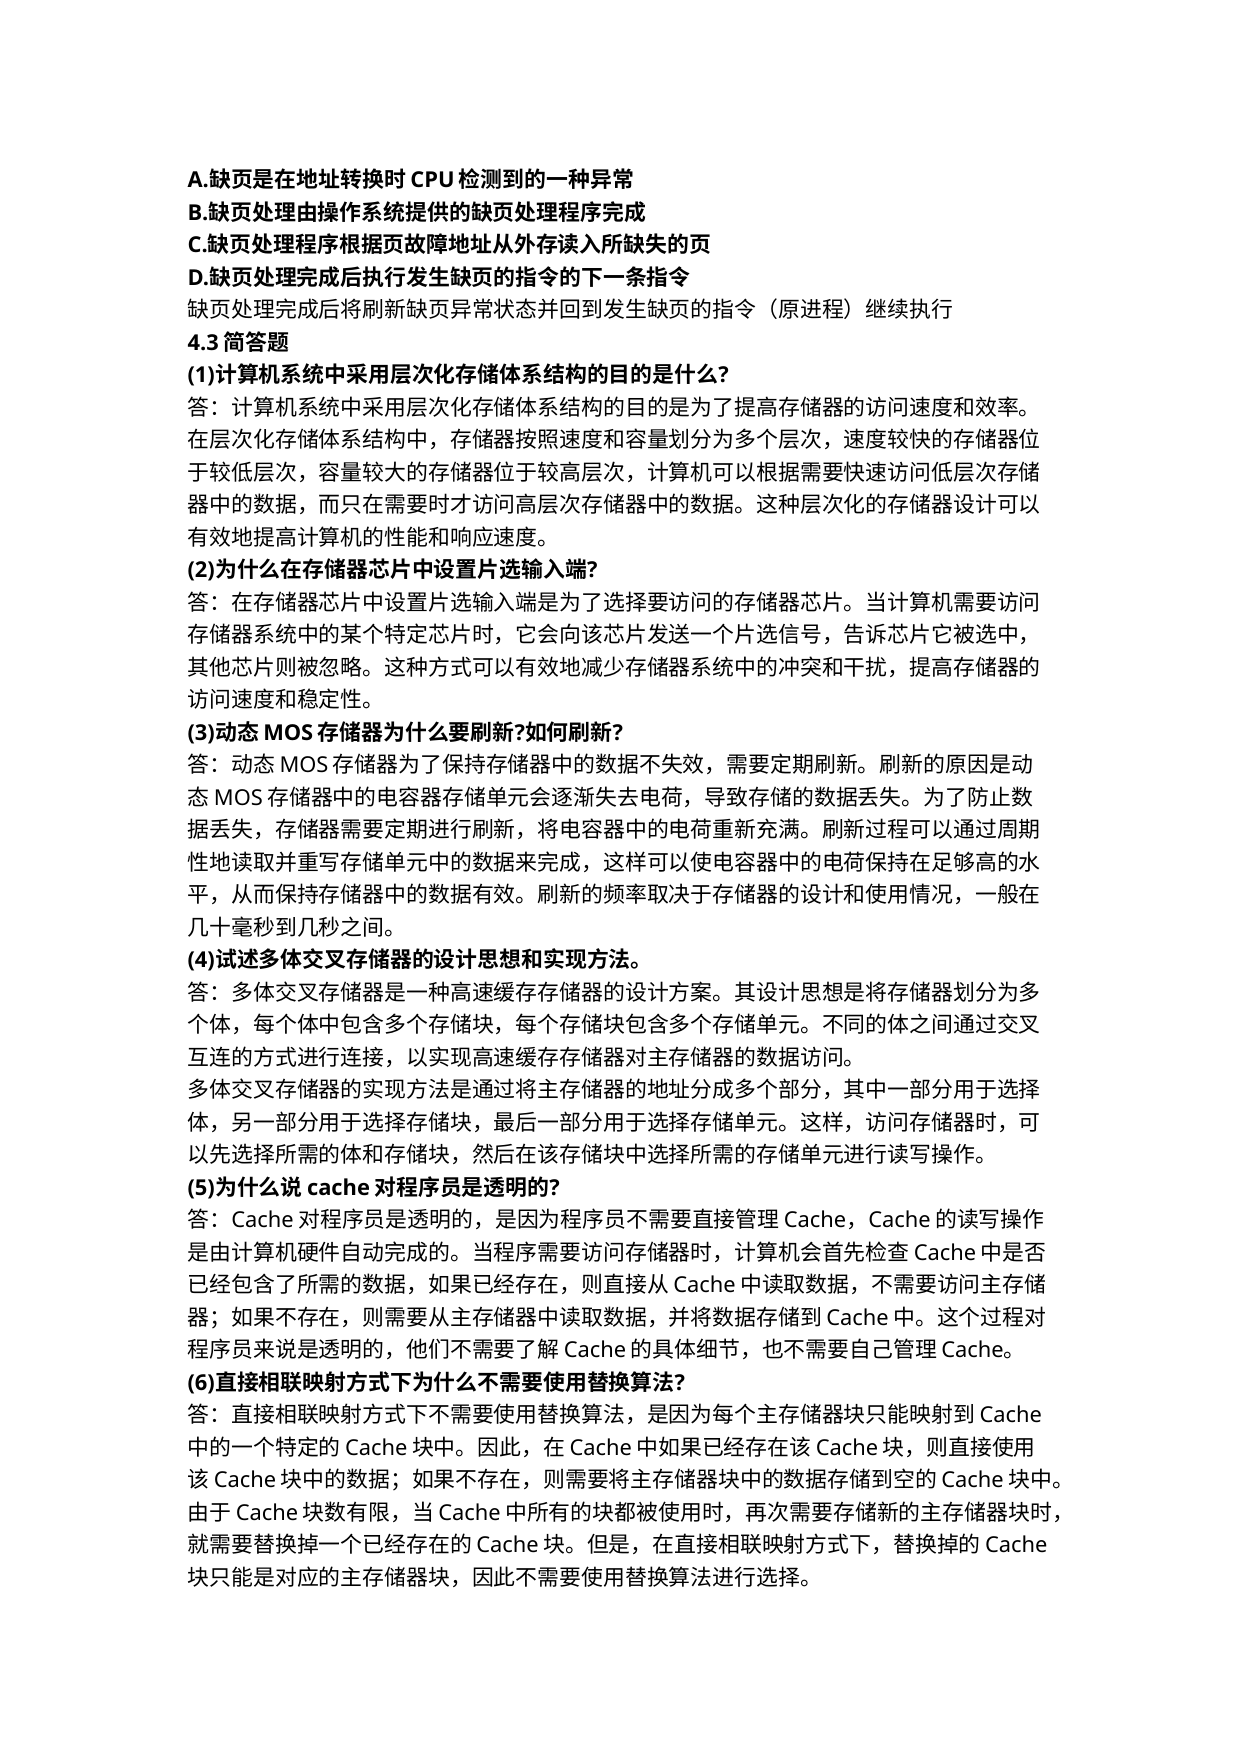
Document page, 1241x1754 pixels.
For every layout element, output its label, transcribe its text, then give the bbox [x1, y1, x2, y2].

text 答：在存储器芯片中设置片选输入端是为了选择要访问的存储器芯片。当计算机需要访问存储器系统中的某个特定芯片时，它会向该芯片发送一个片选信号，告诉芯片它被选中，其他芯片则被忽略。这种方式可以有效地减少存储器系统中的冲突和干扰，提高存储器的访问速度和稳定性。 [187, 584, 1053, 714]
text 答：动态MOS存储器为了保持存储器中的数据不失效，需要定期刷新。刷新的原因是动态MOS存储器中的电容器存储单元会逐渐失去电荷，导致存储的数据丢失。为了防止数据丢失，存储器需要定期进行刷新，将电容器中的电荷重新充满。刷新过程可以通过周期性地读取并重写存储单元中的数据来完成，这样可以使电容器中的电荷保持在足够高的水平，从而保持存储器中的数据有效。刷新的频率取决于存储器的设计和使用情况，一般在几十毫秒到几秒之间。 [187, 747, 1053, 942]
text 答：Cache对程序员是透明的，是因为程序员不需要直接管理Cache，Cache的读写操作是由计算机硬件自动完成的。当程序需要访问存储器时，计算机会首先检查Cache中是否已经包含了所需的数据，如果已经存在，则直接从Cache中读取数据，不需要访问主存储器；如果不存在，则需要从主存储器中读取数据，并将数据存储到Cache中。这个过程对程序员来说是透明的，他们不需要了解Cache的具体细节，也不需要自己管理Cache。 [187, 1202, 1053, 1364]
text D.缺页处理完成后执行发生缺页的指令的下一条指令 [187, 259, 1053, 292]
text 答：多体交叉存储器是一种高速缓存存储器的设计方案。其设计思想是将存储器划分为多个体，每个体中包含多个存储块，每个存储块包含多个存储单元。不同的体之间通过交叉互连的方式进行连接，以实现高速缓存存储器对主存储器的数据访问。 [187, 974, 1053, 1072]
text 答：直接相联映射方式下不需要使用替换算法，是因为每个主存储器块只能映射到Cache中的一个特定的Cache块中。因此，在Cache中如果已经存在该Cache块，则直接使用该Cache块中的数据；如果不存在，则需要将主存储器块中的数据存储到空的Cache块中。由于Cache块数有限，当Cache中所有的块都被使用时，再次需要存储新的主存储器块时，就需要替换掉一个已经存在的Cache块。但是，在直接相联映射方式下，替换掉的Cache块只能是对应的主存储器块，因此不需要使用替换算法进行选择。 [187, 1397, 1053, 1592]
text A.缺页是在地址转换时CPU检测到的一种异常 [187, 162, 1053, 194]
text (5)为什么说cache对程序员是透明的? [187, 1169, 1053, 1202]
text (2)为什么在存储器芯片中设置片选输入端? [187, 552, 1053, 584]
text 4.3简答题 [187, 324, 1053, 357]
text (1)计算机系统中采用层次化存储体系结构的目的是什么? [187, 357, 1053, 389]
text 缺页处理完成后将刷新缺页异常状态并回到发生缺页的指令（原进程）继续执行 [187, 292, 1053, 324]
text 多体交叉存储器的实现方法是通过将主存储器的地址分成多个部分，其中一部分用于选择体，另一部分用于选择存储块，最后一部分用于选择存储单元。这样，访问存储器时，可以先选择所需的体和存储块，然后在该存储块中选择所需的存储单元进行读写操作。 [187, 1072, 1053, 1169]
text (6)直接相联映射方式下为什么不需要使用替换算法? [187, 1364, 1053, 1397]
text (4)试述多体交叉存储器的设计思想和实现方法。 [187, 942, 1053, 974]
text 答：计算机系统中采用层次化存储体系结构的目的是为了提高存储器的访问速度和效率。在层次化存储体系结构中，存储器按照速度和容量划分为多个层次，速度较快的存储器位于较低层次，容量较大的存储器位于较高层次，计算机可以根据需要快速访问低层次存储器中的数据，而只在需要时才访问高层次存储器中的数据。这种层次化的存储器设计可以有效地提高计算机的性能和响应速度。 [187, 389, 1053, 552]
text (3)动态MOS存储器为什么要刷新?如何刷新? [187, 714, 1053, 747]
text B.缺页处理由操作系统提供的缺页处理程序完成 [187, 194, 1053, 227]
text C.缺页处理程序根据页故障地址从外存读入所缺失的页 [187, 227, 1053, 259]
